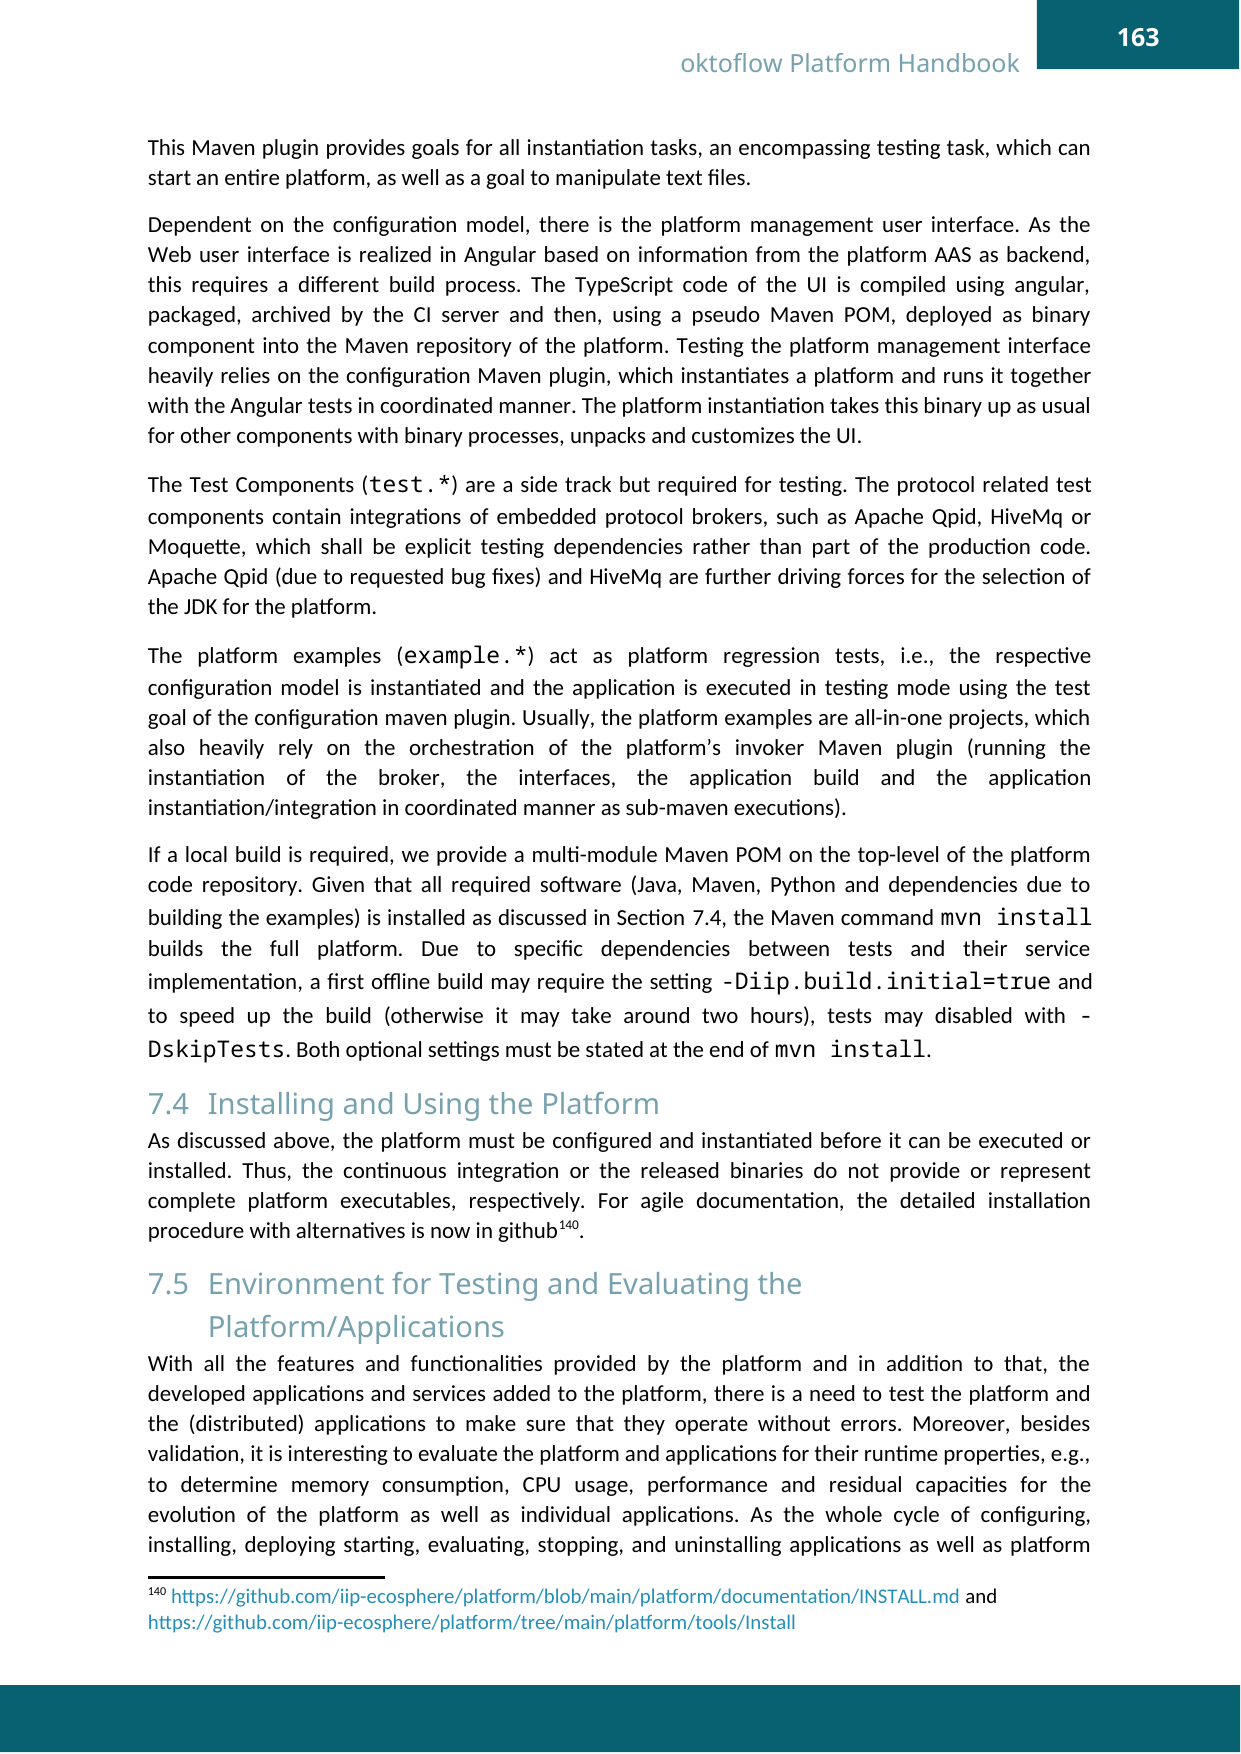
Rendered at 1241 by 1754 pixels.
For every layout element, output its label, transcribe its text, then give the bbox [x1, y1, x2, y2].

subtitle Environment for Testing and Evaluating the Platform/Applications [148, 1263, 1093, 1346]
text The Test Components (test.*) are a side track but required for testing. The protocol related test components contain integrations of embedded protocol brokers, such as Apache Qpid, HiveMq or Moquette, which shall be explicit testing dependencies rather than part of the production code. Apache Qpid (due to requested bug fixes) and HiveMq are further driving forces for the selection of the JDK for the platform. [148, 468, 1093, 620]
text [148, 1349, 1093, 1558]
subtitle Installing and Using the Platform [148, 1083, 1093, 1123]
text Dependent on the configuration model, there is the platform management user interface. As the Web user interface is realized in Angular based on information from the platform AAS as backend, this requires a different build process. The TypeScript code of the UI is compiled using angular, packaged, archived by the CI server and then, using a pseudo Maven POM, deployed as binary component into the Maven repository of the platform. Testing the platform management interface heavily relies on the configuration Maven plugin, which instantiates a platform and runs it together with the Angular tests in coordinated manner. The platform instantiation takes this binary up as usual for other components with binary processes, unpacks and customizes the UI. [148, 210, 1093, 449]
text As discussed above, the platform must be configured and instantiated before it can be executed or installed. Thus, the continuous integration or the released binaries do not provide or represent complete platform executables, respectively. For agile documentation, the detailed installation procedure with alternatives is now in github. [148, 1126, 1093, 1244]
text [148, 133, 1093, 191]
text If a local build is required, we provide a multi-module Maven POM on the top-level of the platform code repository. Given that all required software (Java, Maven, Python and dependencies due to building the examples) is installed as discussed in Section 7.4, the Maven command mvn install builds the full platform. Due to specific dependencies between tests and their service implementation, a first offline build may require the setting -Diip.build.initial=true and to speed up the build (otherwise it may take around two hours), tests may disabled with -DskipTests. Both optional settings must be stated at the end of mvn install. [148, 840, 1093, 1064]
text The platform examples (example.*) act as platform regression tests, i.e., the respective configuration model is instantiated and the application is executed in testing mode using the test goal of the configuration maven plugin. Usually, the platform examples are all-in-one projects, which also heavily rely on the orchestration of the platform’s invoker Maven plugin (running the instantiation of the broker, the interfaces, the application build and the application instantiation/integration in coordinated manner as sub-maven executions). [148, 639, 1093, 822]
